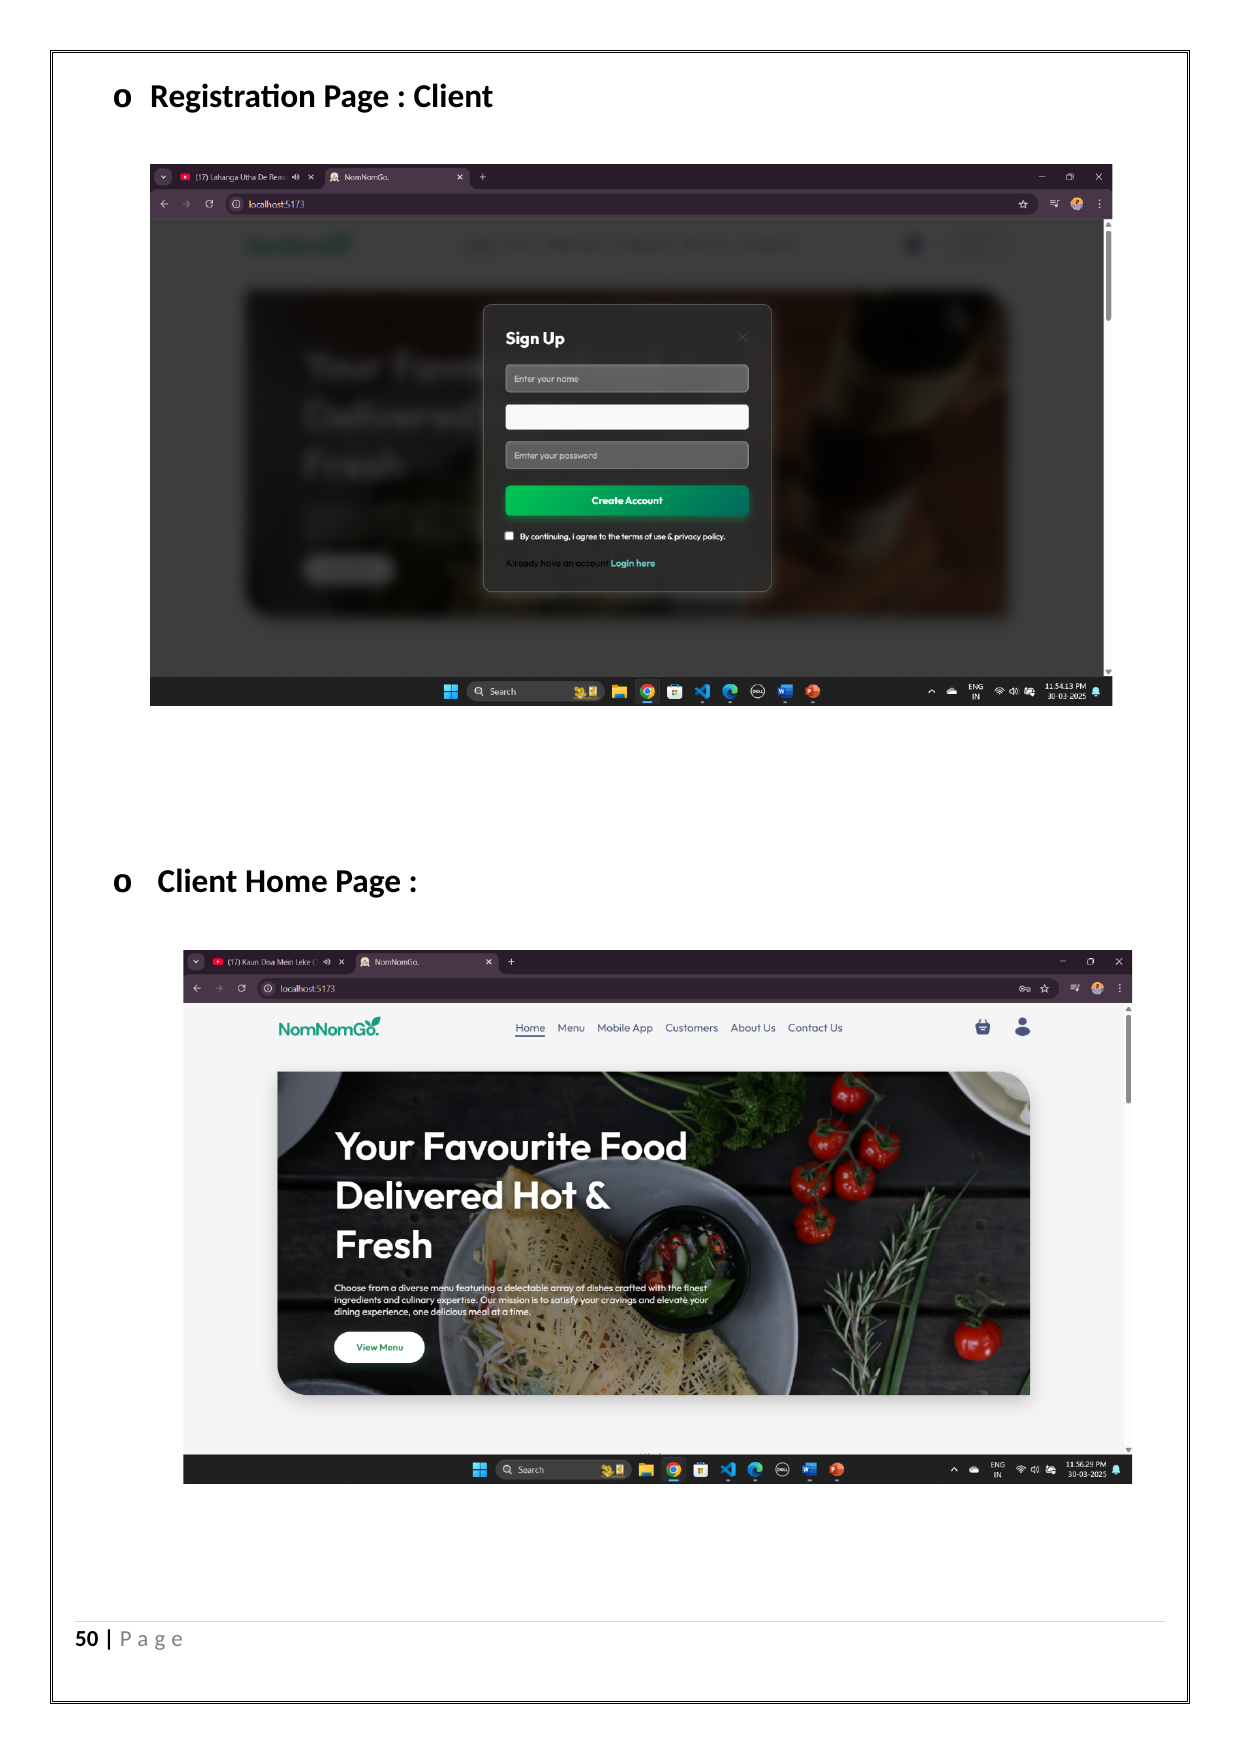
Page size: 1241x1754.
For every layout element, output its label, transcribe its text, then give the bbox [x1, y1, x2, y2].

picture [183, 950, 1133, 1484]
list Client Home Page : [112, 860, 1165, 903]
list Registration Page : Client [112, 75, 1165, 117]
picture [150, 164, 1113, 706]
